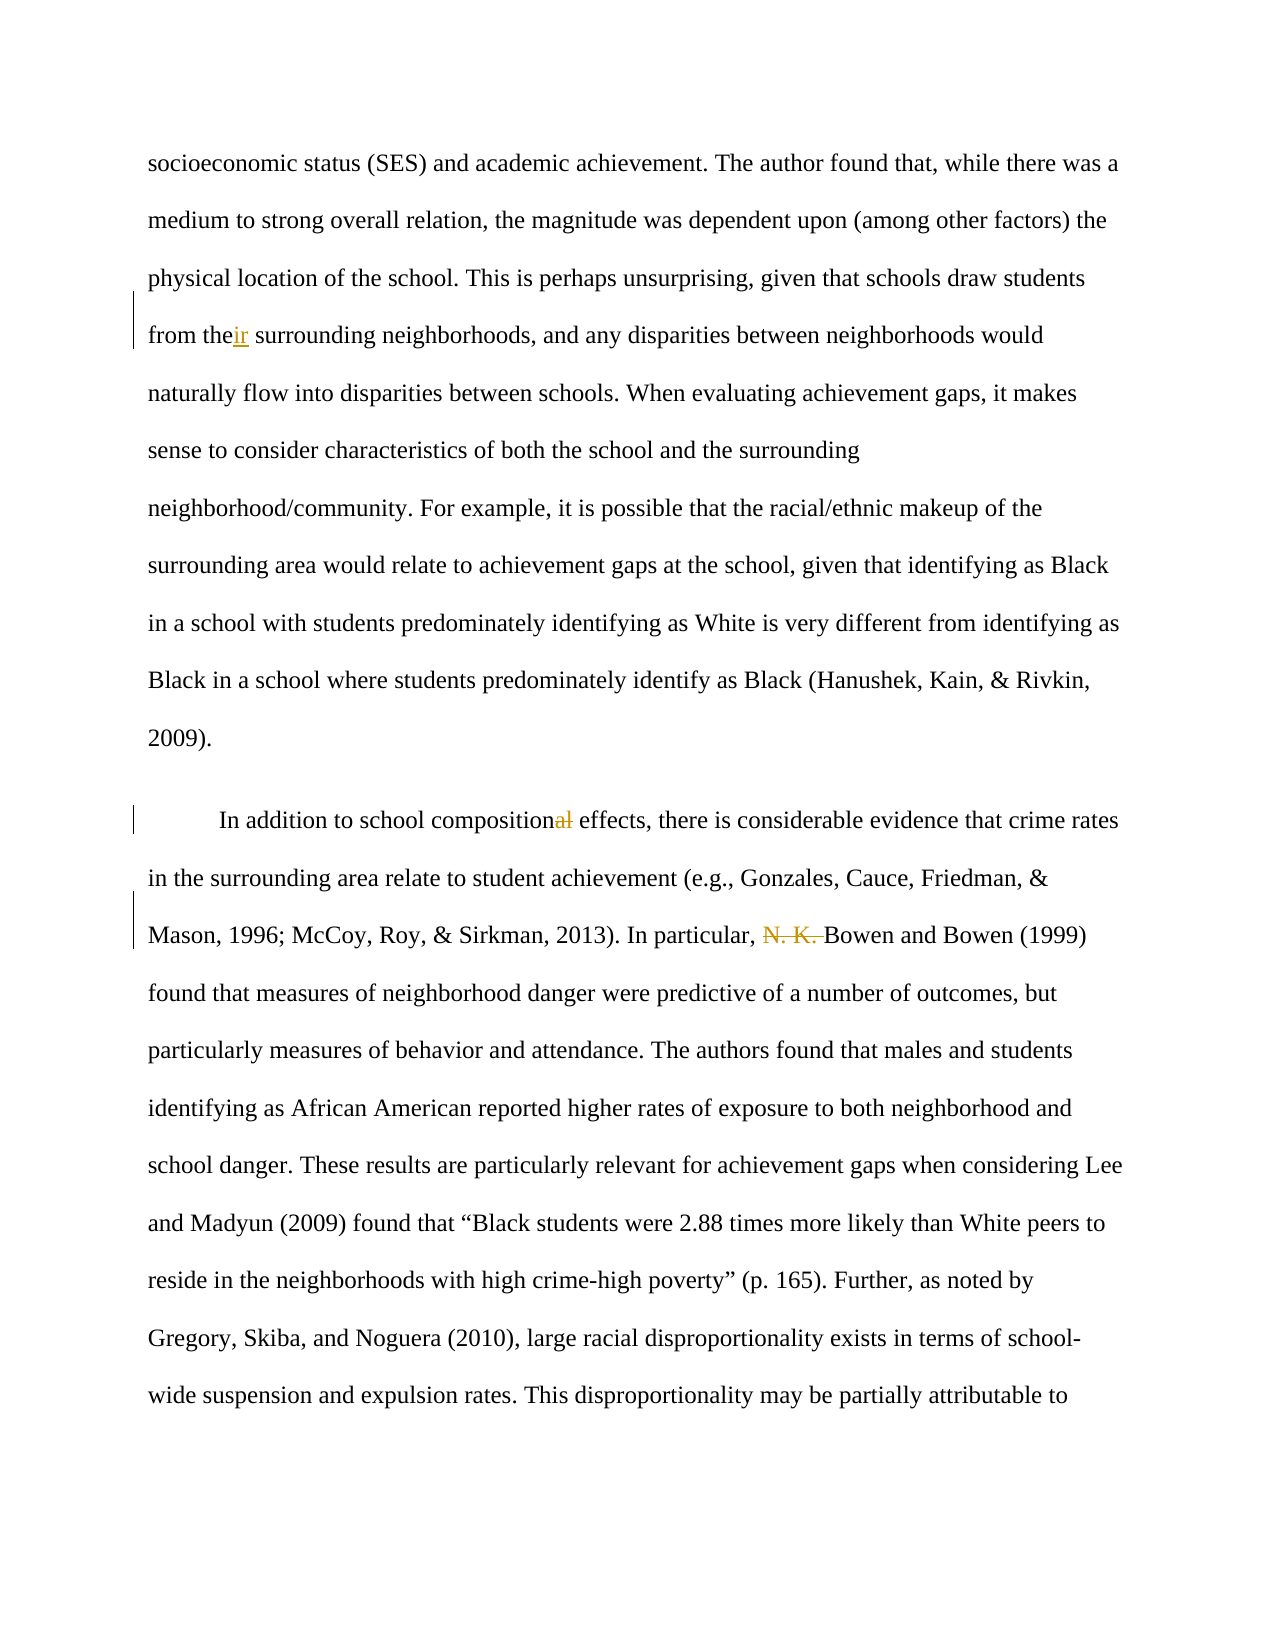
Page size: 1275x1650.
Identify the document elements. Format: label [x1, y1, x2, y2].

text [148, 148, 1127, 751]
text [148, 805, 1127, 1409]
